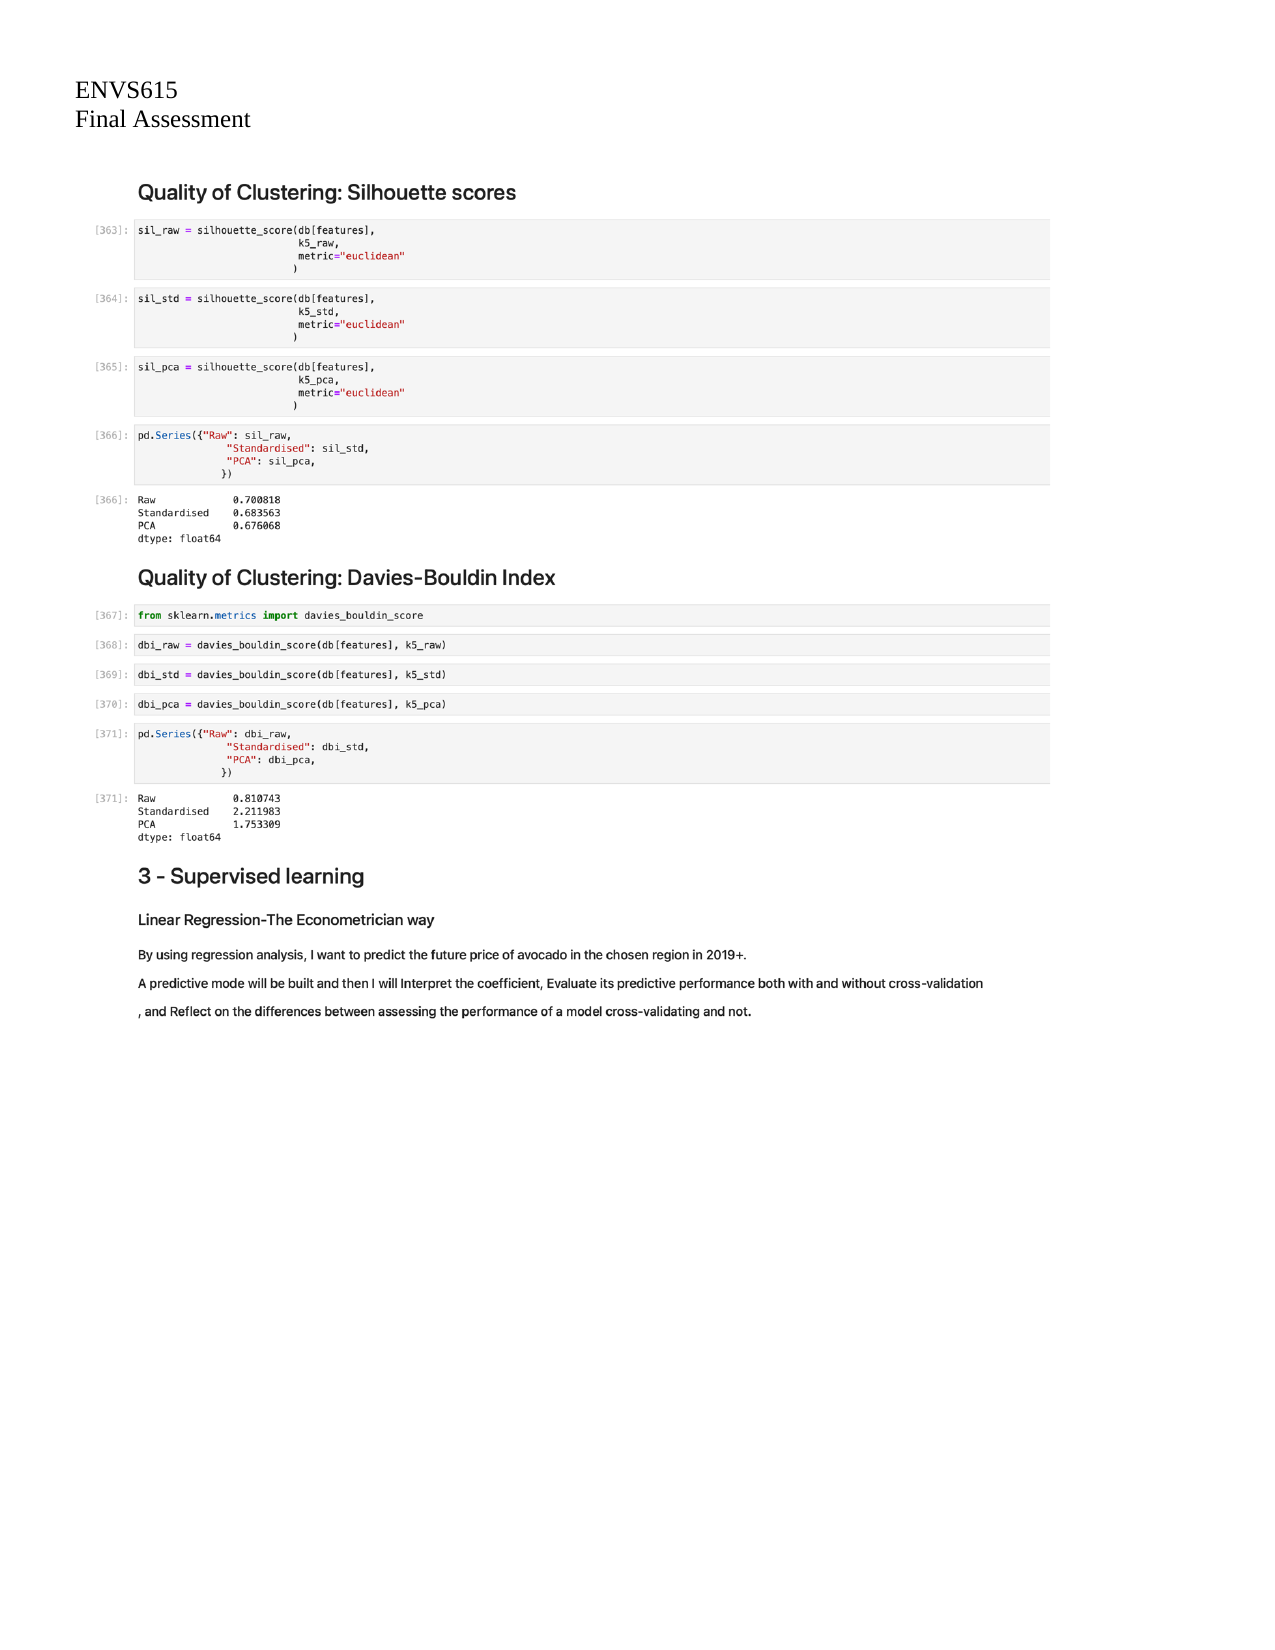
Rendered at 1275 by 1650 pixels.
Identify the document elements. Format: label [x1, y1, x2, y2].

picture [75, 161, 1050, 1029]
